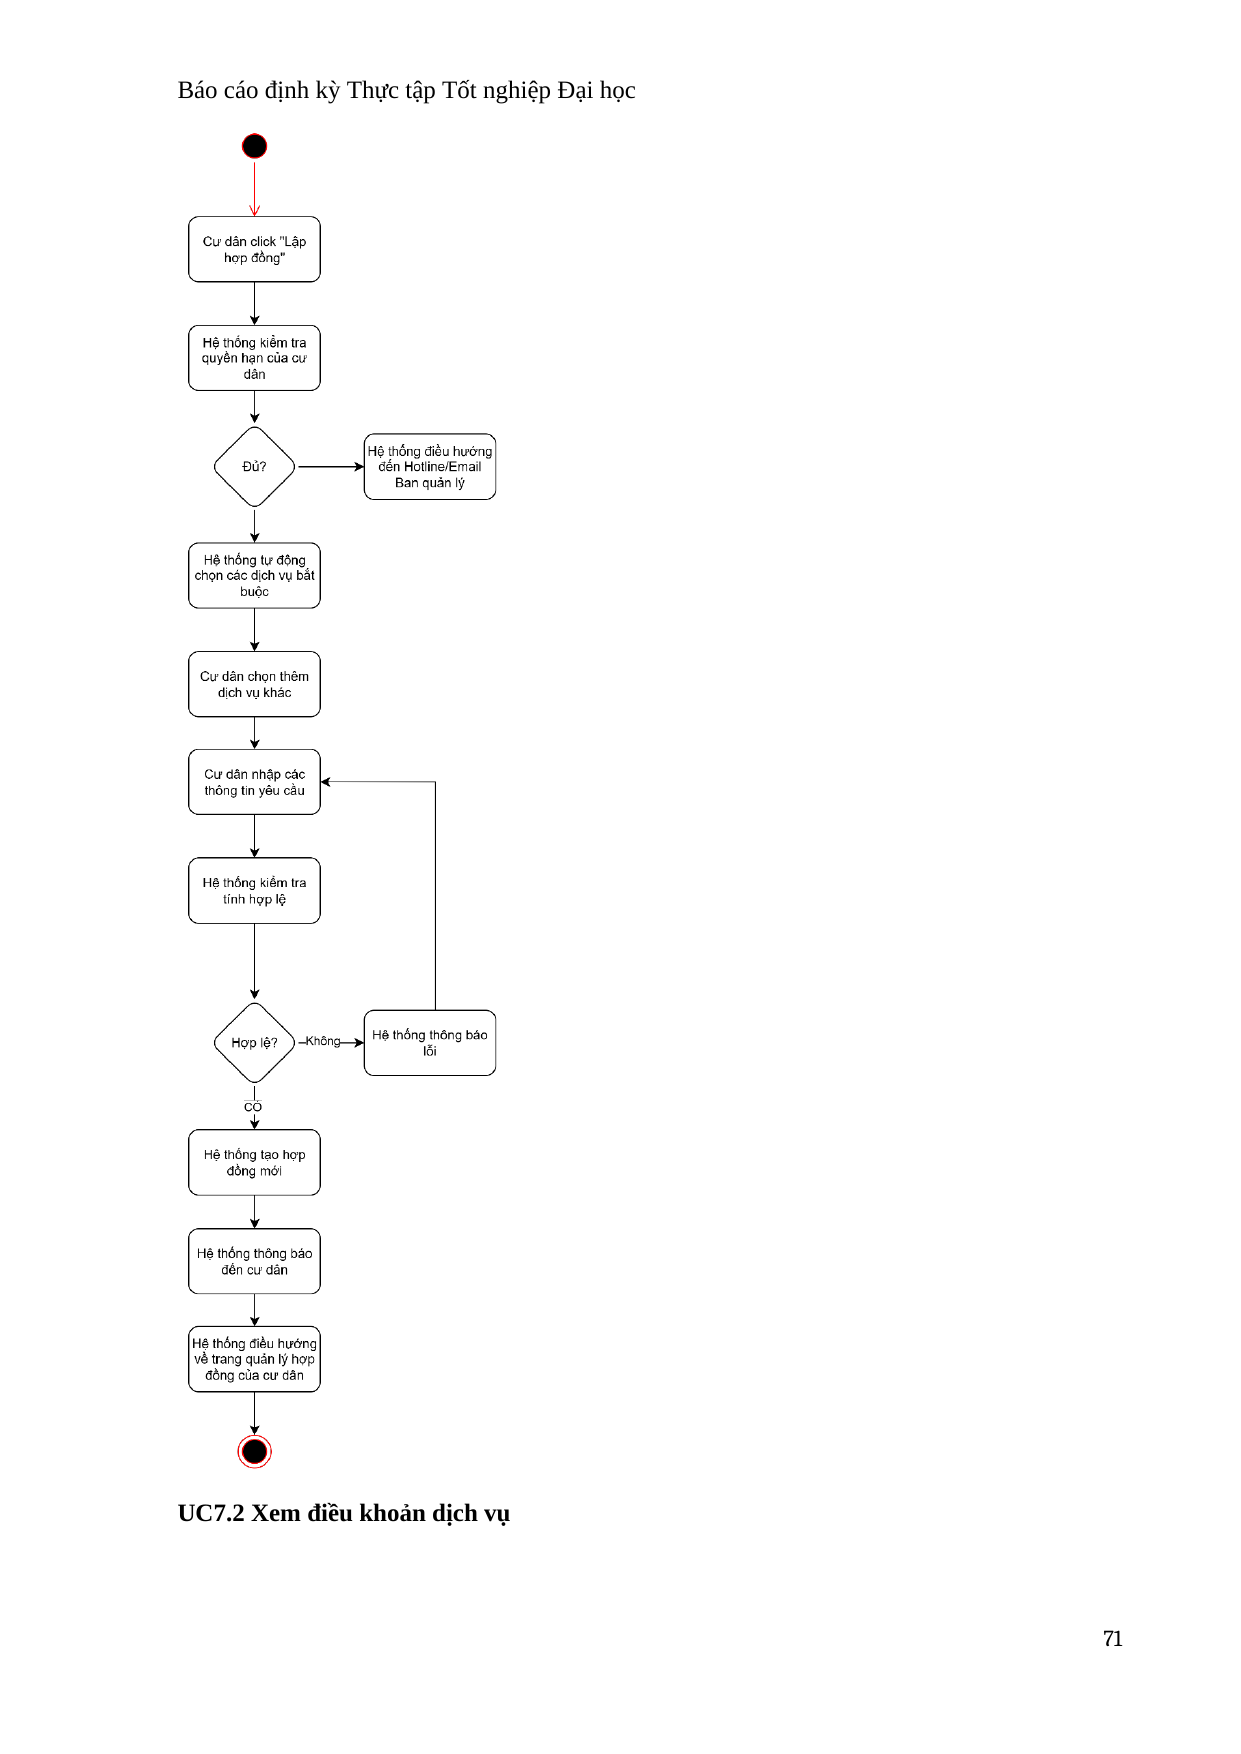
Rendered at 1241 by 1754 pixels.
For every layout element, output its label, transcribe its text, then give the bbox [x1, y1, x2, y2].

picture [177, 118, 508, 1480]
text UC7.2 Xem điều khoản dịch vụ [177, 1498, 1122, 1526]
